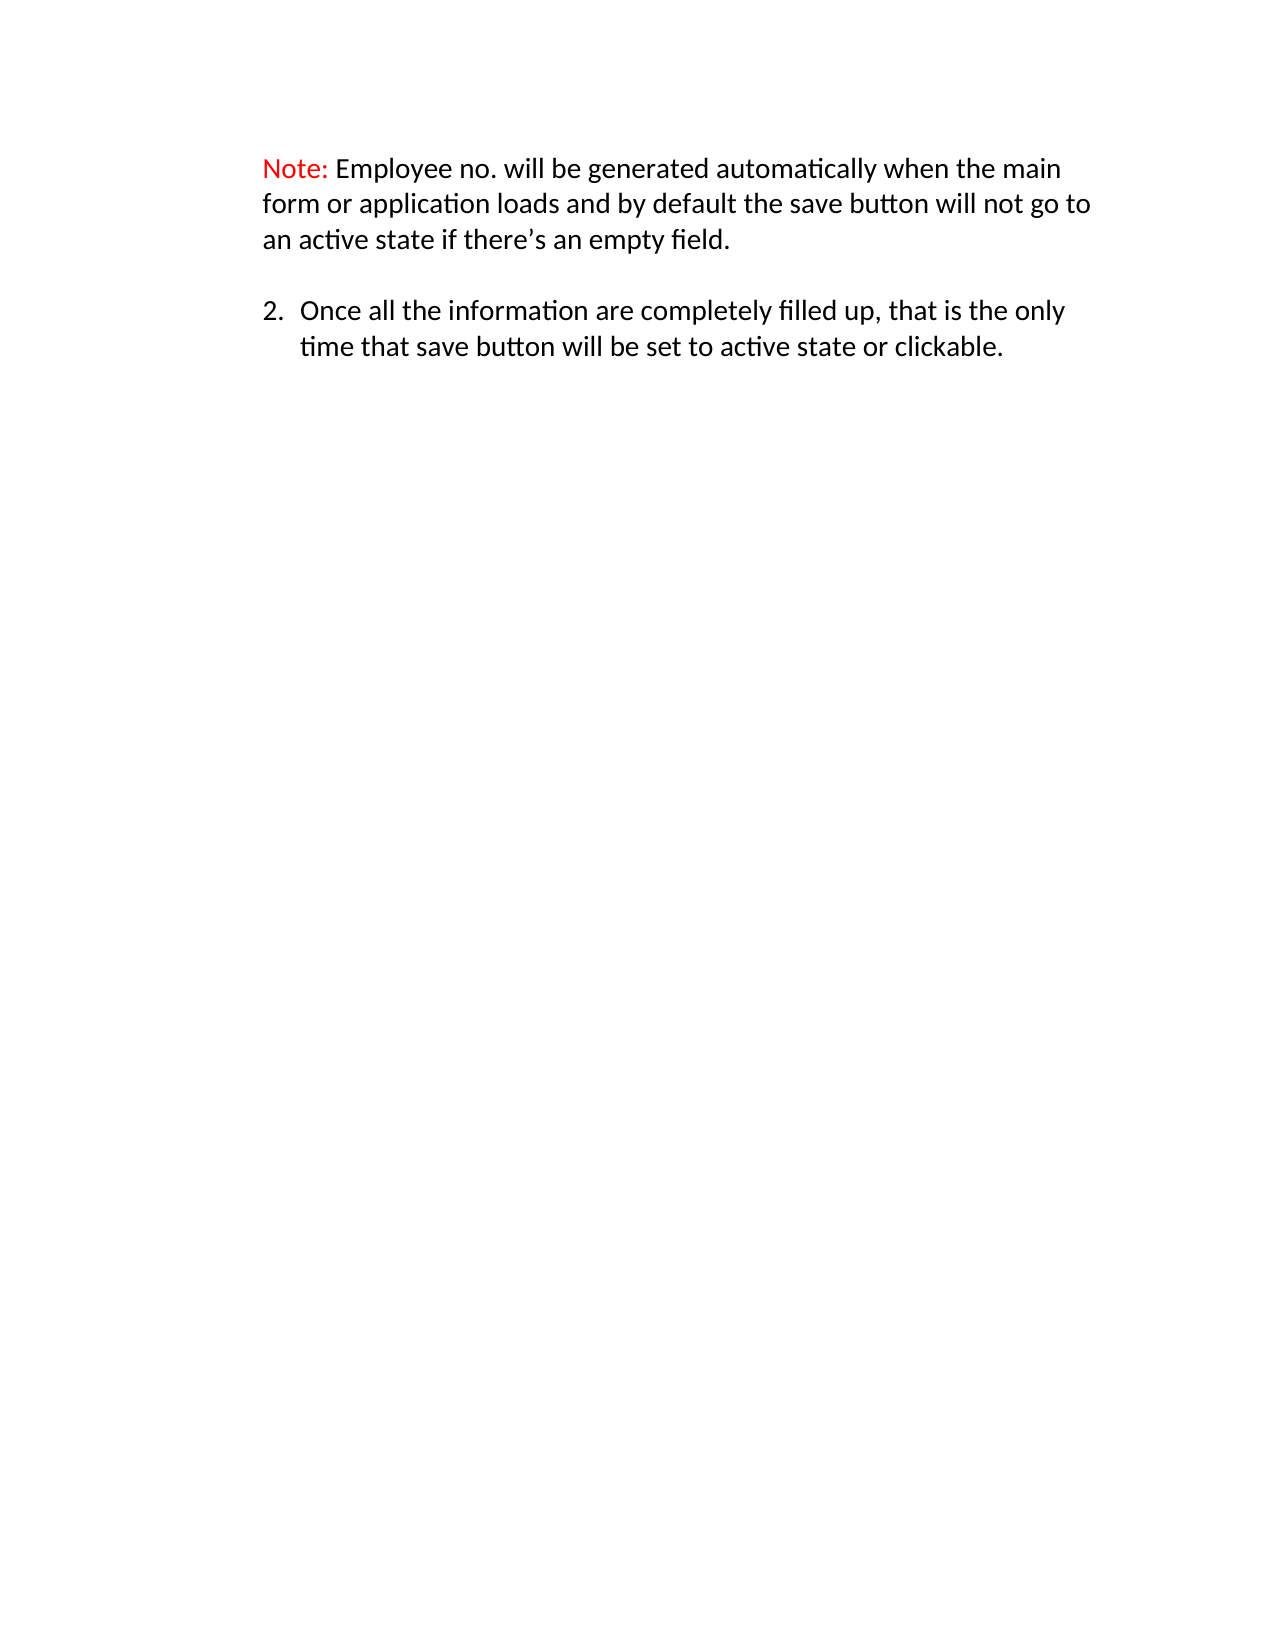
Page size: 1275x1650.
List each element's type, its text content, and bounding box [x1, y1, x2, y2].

list Once all the information are completely filled up, that is the only time that save button will be set to active state or clickable. [262, 292, 1125, 364]
text Note: Employee no. will be generated automatically when the main form or application loads and by default the save button will not go to an active state if there’s an empty field. [262, 150, 1125, 257]
